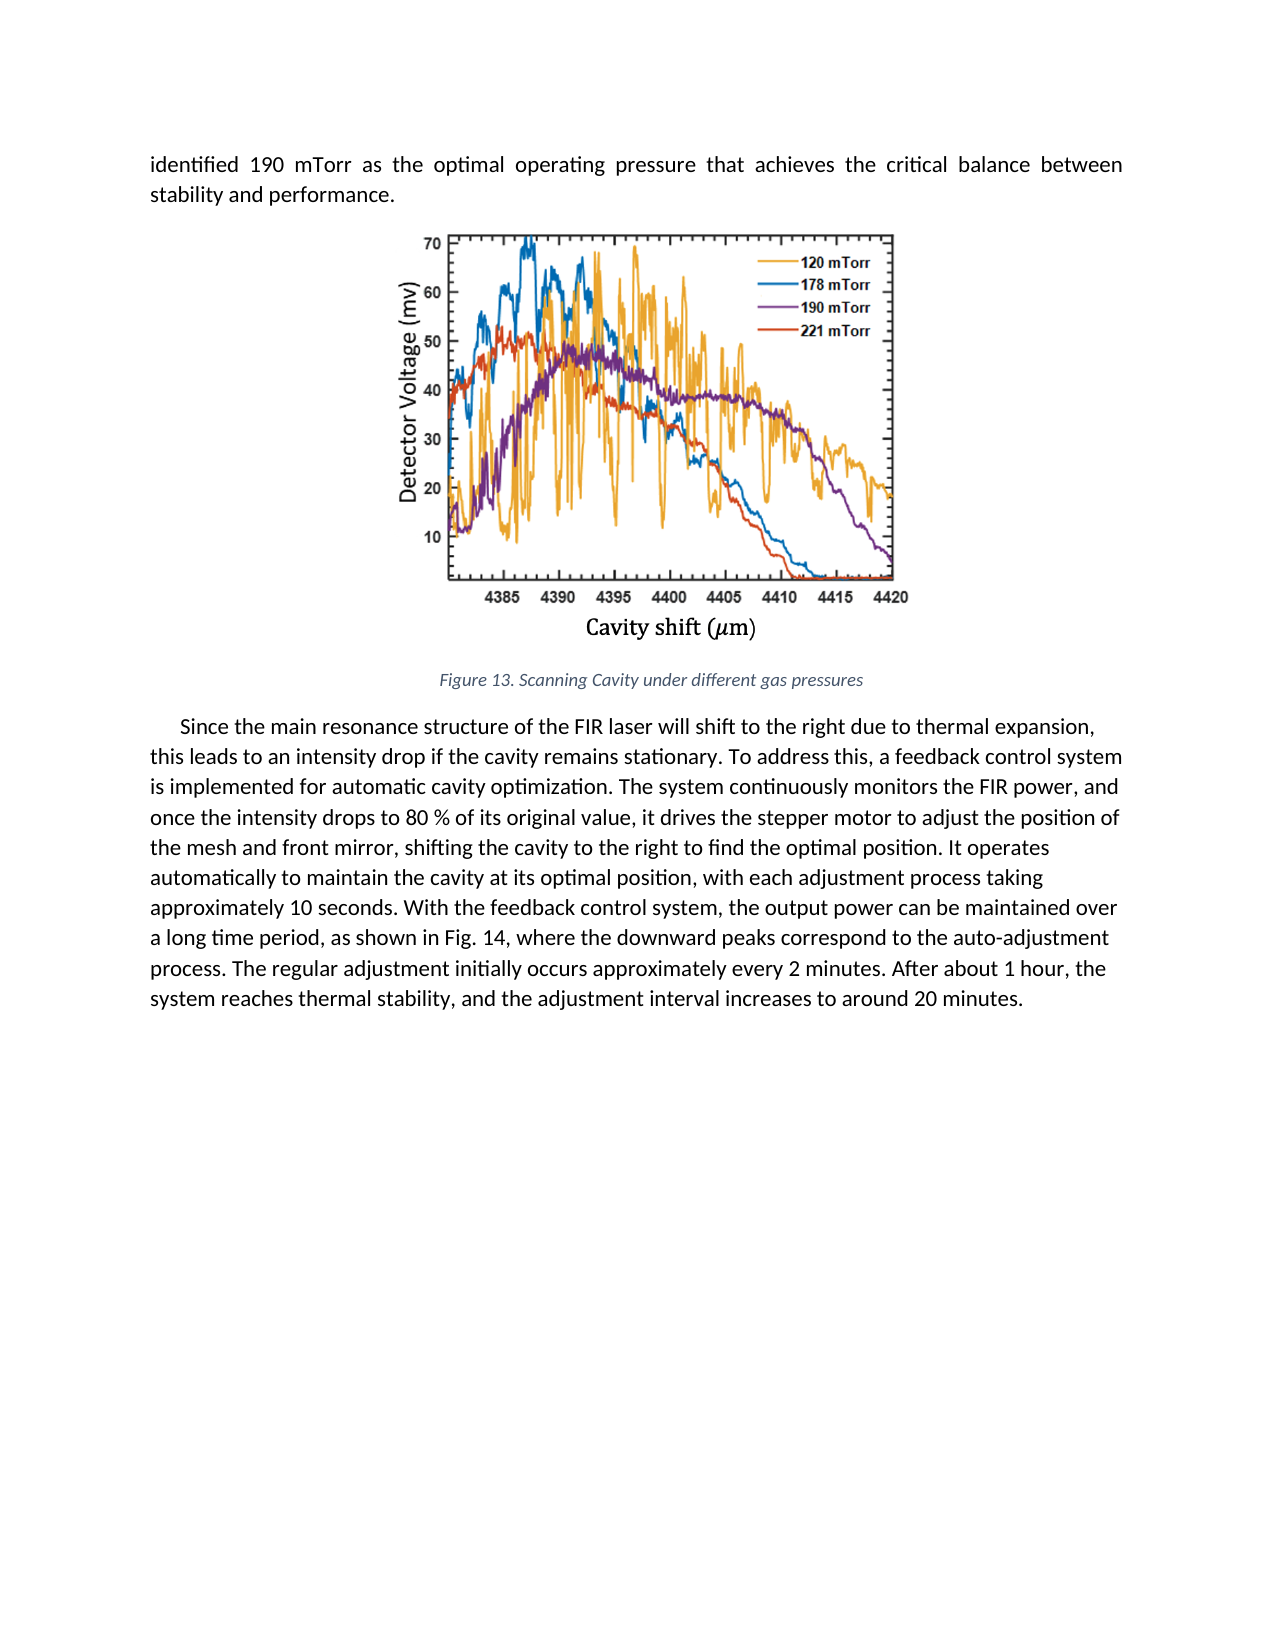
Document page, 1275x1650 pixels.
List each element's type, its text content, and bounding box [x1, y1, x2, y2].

text Figure 13. Scanning Cavity under different gas pressures [150, 668, 1125, 691]
picture [386, 227, 919, 650]
text Since the main resonance structure of the FIR laser will shift to the right due to thermal expansion, this leads to an intensity drop if the cavity remains stationary. To address this, a feedback control system is implemented for automatic cavity optimization. The system continuously monitors the FIR power, and once the intensity drops to 80 % of its original value, it drives the stepper motor to adjust the position of the mesh and front mirror, shifting the cavity to the right to find the optimal position. It operates automatically to maintain the cavity at its optimal position, with each adjustment process taking approximately 10 seconds. With the feedback control system, the output power can be maintained over a long time period, as shown in Fig. 14, where the downward peaks correspond to the auto-adjustment process. The regular adjustment initially occurs approximately every 2 minutes. After about 1 hour, the system reaches thermal stability, and the adjustment interval increases to around 20 minutes. [150, 712, 1125, 1012]
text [150, 150, 1125, 208]
